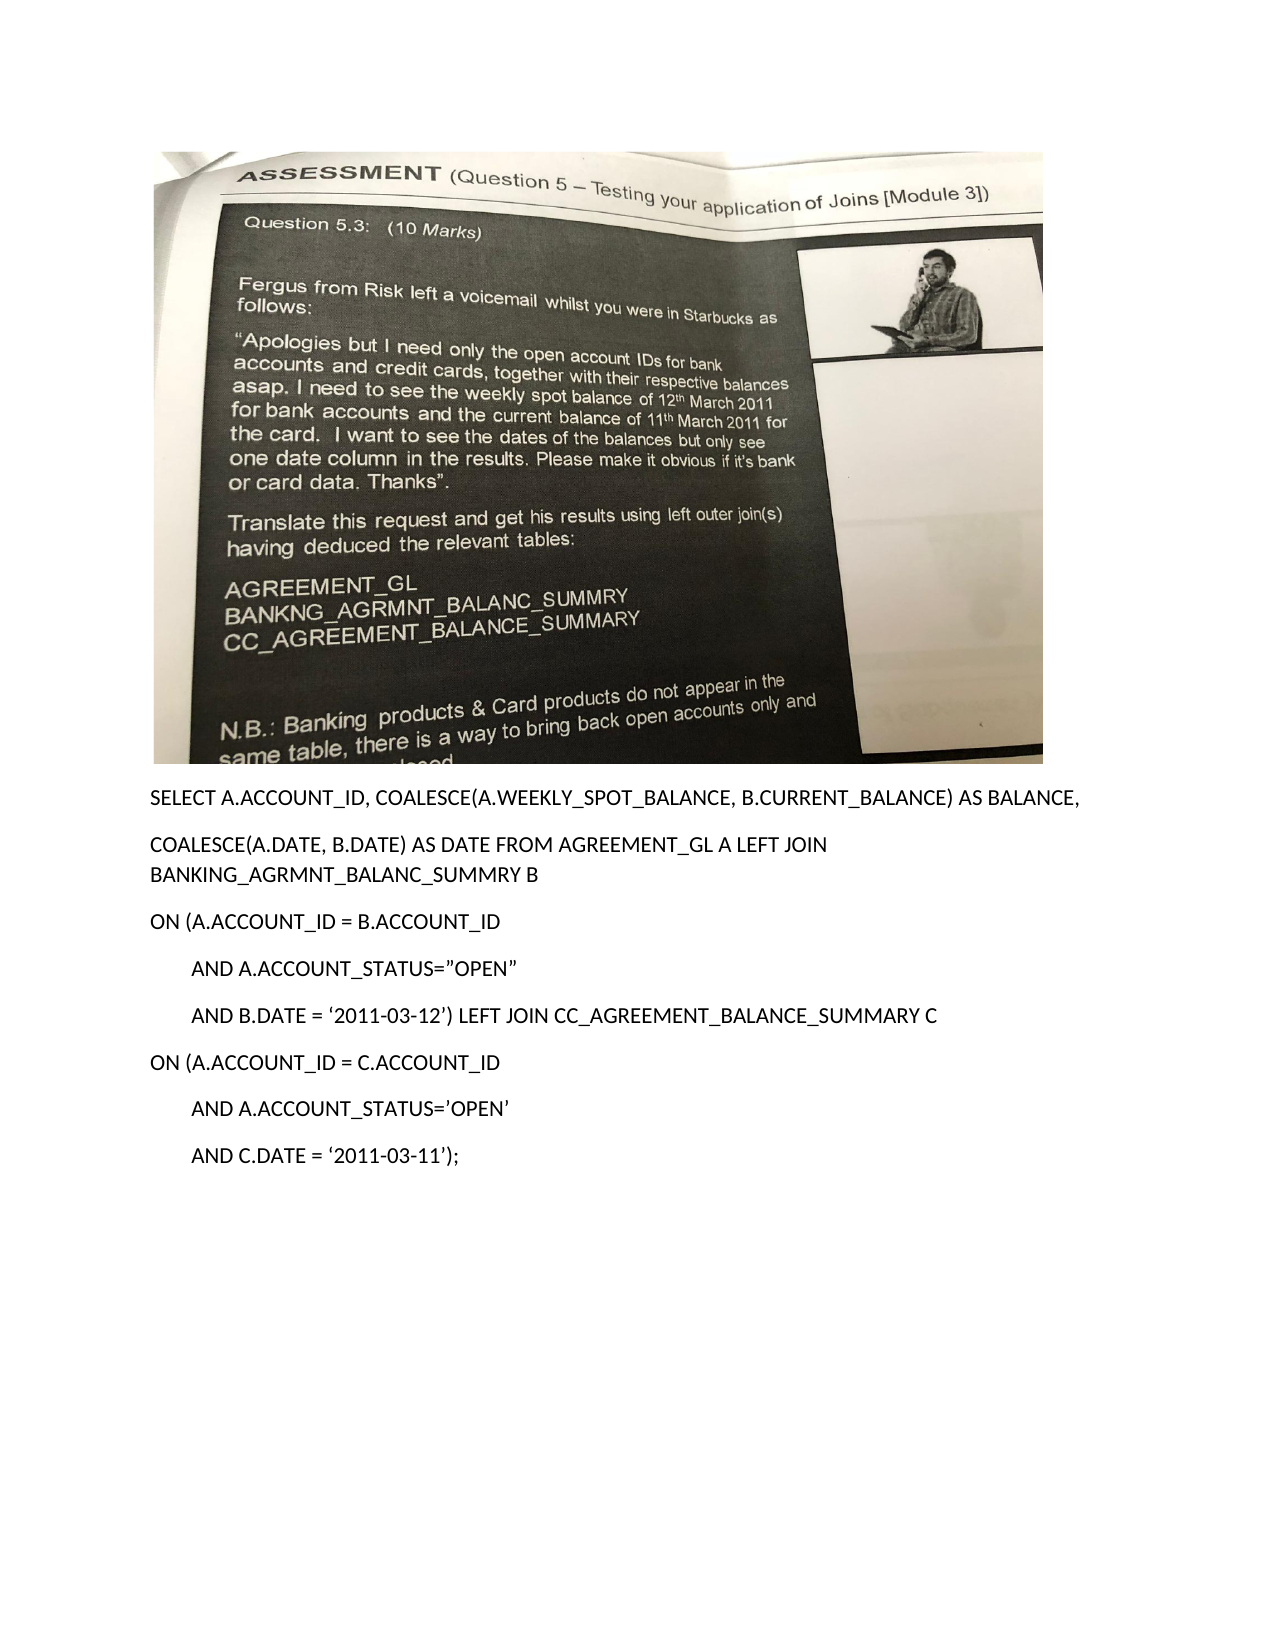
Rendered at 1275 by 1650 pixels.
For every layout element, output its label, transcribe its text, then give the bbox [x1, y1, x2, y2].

text AND C.DATE = ‘2011-03-11’); [150, 1141, 1125, 1169]
text AND A.ACCOUNT_STATUS=’OPEN’ [150, 1094, 1125, 1122]
text AND B.DATE = ‘2011-03-12’) LEFT JOIN CC_AGREEMENT_BALANCE_SUMMARY C [150, 1001, 1125, 1029]
text ON (A.ACCOUNT_ID = C.ACCOUNT_ID [150, 1048, 1125, 1076]
text SELECT A.ACCOUNT_ID, COALESCE(A.WEEKLY_SPOT_BALANCE, B.CURRENT_BALANCE) AS BALANCE, [150, 783, 1125, 811]
picture [155, 152, 1043, 764]
text AND A.ACCOUNT_STATUS=”OPEN” [150, 954, 1125, 982]
text COALESCE(A.DATE, B.DATE) AS DATE FROM AGREEMENT_GL A LEFT JOIN BANKING_AGRMNT_BALANC_SUMMRY B [150, 830, 1125, 888]
text ON (A.ACCOUNT_ID = B.ACCOUNT_ID [150, 907, 1125, 935]
